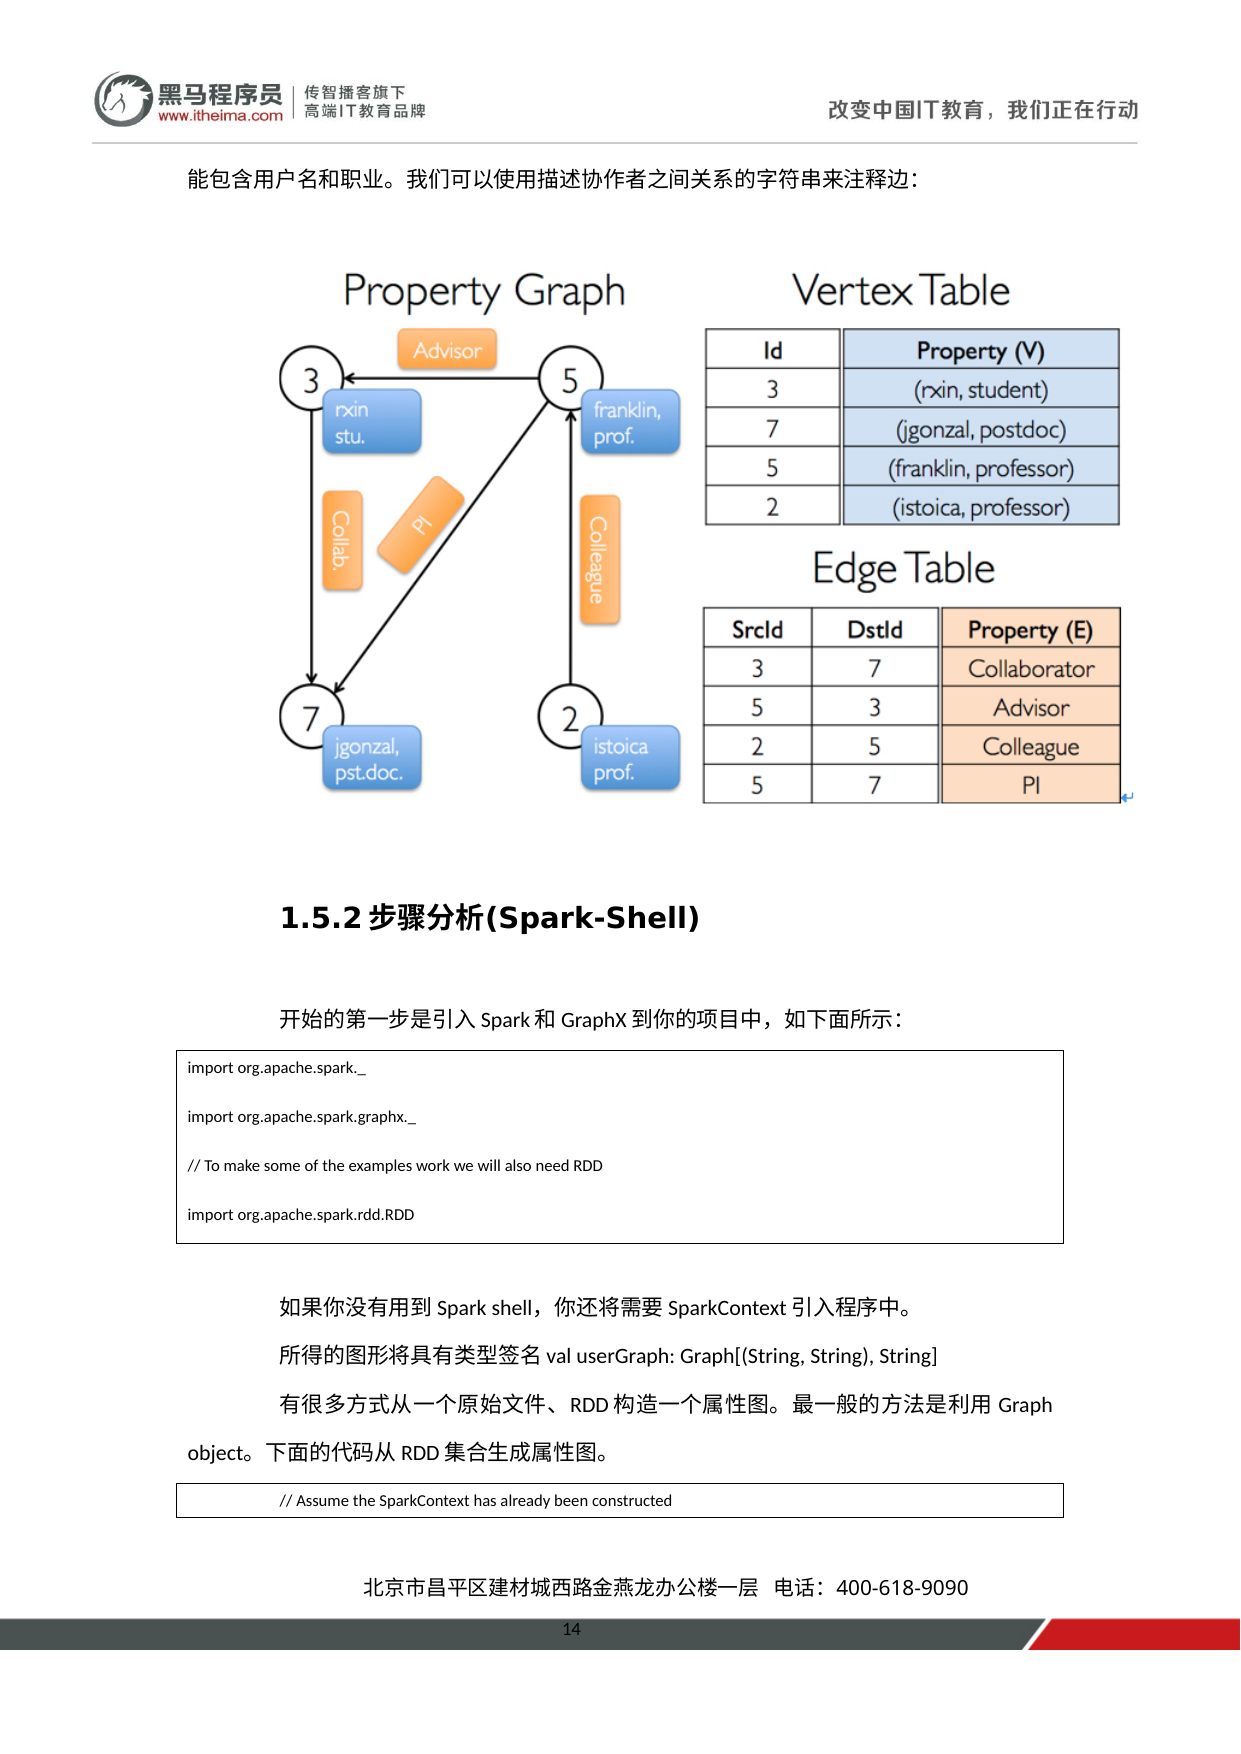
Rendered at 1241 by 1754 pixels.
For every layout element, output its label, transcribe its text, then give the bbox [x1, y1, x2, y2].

table_header import org.apache.spark._ import org.apache.spark.graphx._ // To make some of the examples work we will also need RDD import org.apache.spark.rdd.RDD [177, 1051, 1063, 1243]
subtitle 1.5.2步骤分析(Spark-Shell) [187, 884, 1053, 949]
picture [0, 1559, 1241, 1650]
text 如果你没有用到Spark shell，你还将需要SparkContext引入程序中。 [187, 1289, 1053, 1322]
text 所得的图形将具有类型签名val userGraph: Graph[(String, String), String] [187, 1338, 1053, 1370]
text 开始的第一步是引入Spark和GraphX到你的项目中，如下面所示： [187, 1002, 1053, 1034]
text 假设我们要构建一个由GraphX项目上的各种协作者组成的属性图。vertex属性可能包含用户名和职业。我们可以使用描述协作者之间关系的字符串来注释边： [187, 162, 1053, 194]
text 有很多方式从一个原始文件、RDD构造一个属性图。最一般的方法是利用Graph object。下面的代码从RDD集合生成属性图。 [187, 1386, 1053, 1467]
picture [279, 256, 1144, 812]
picture [0, 1, 1241, 151]
